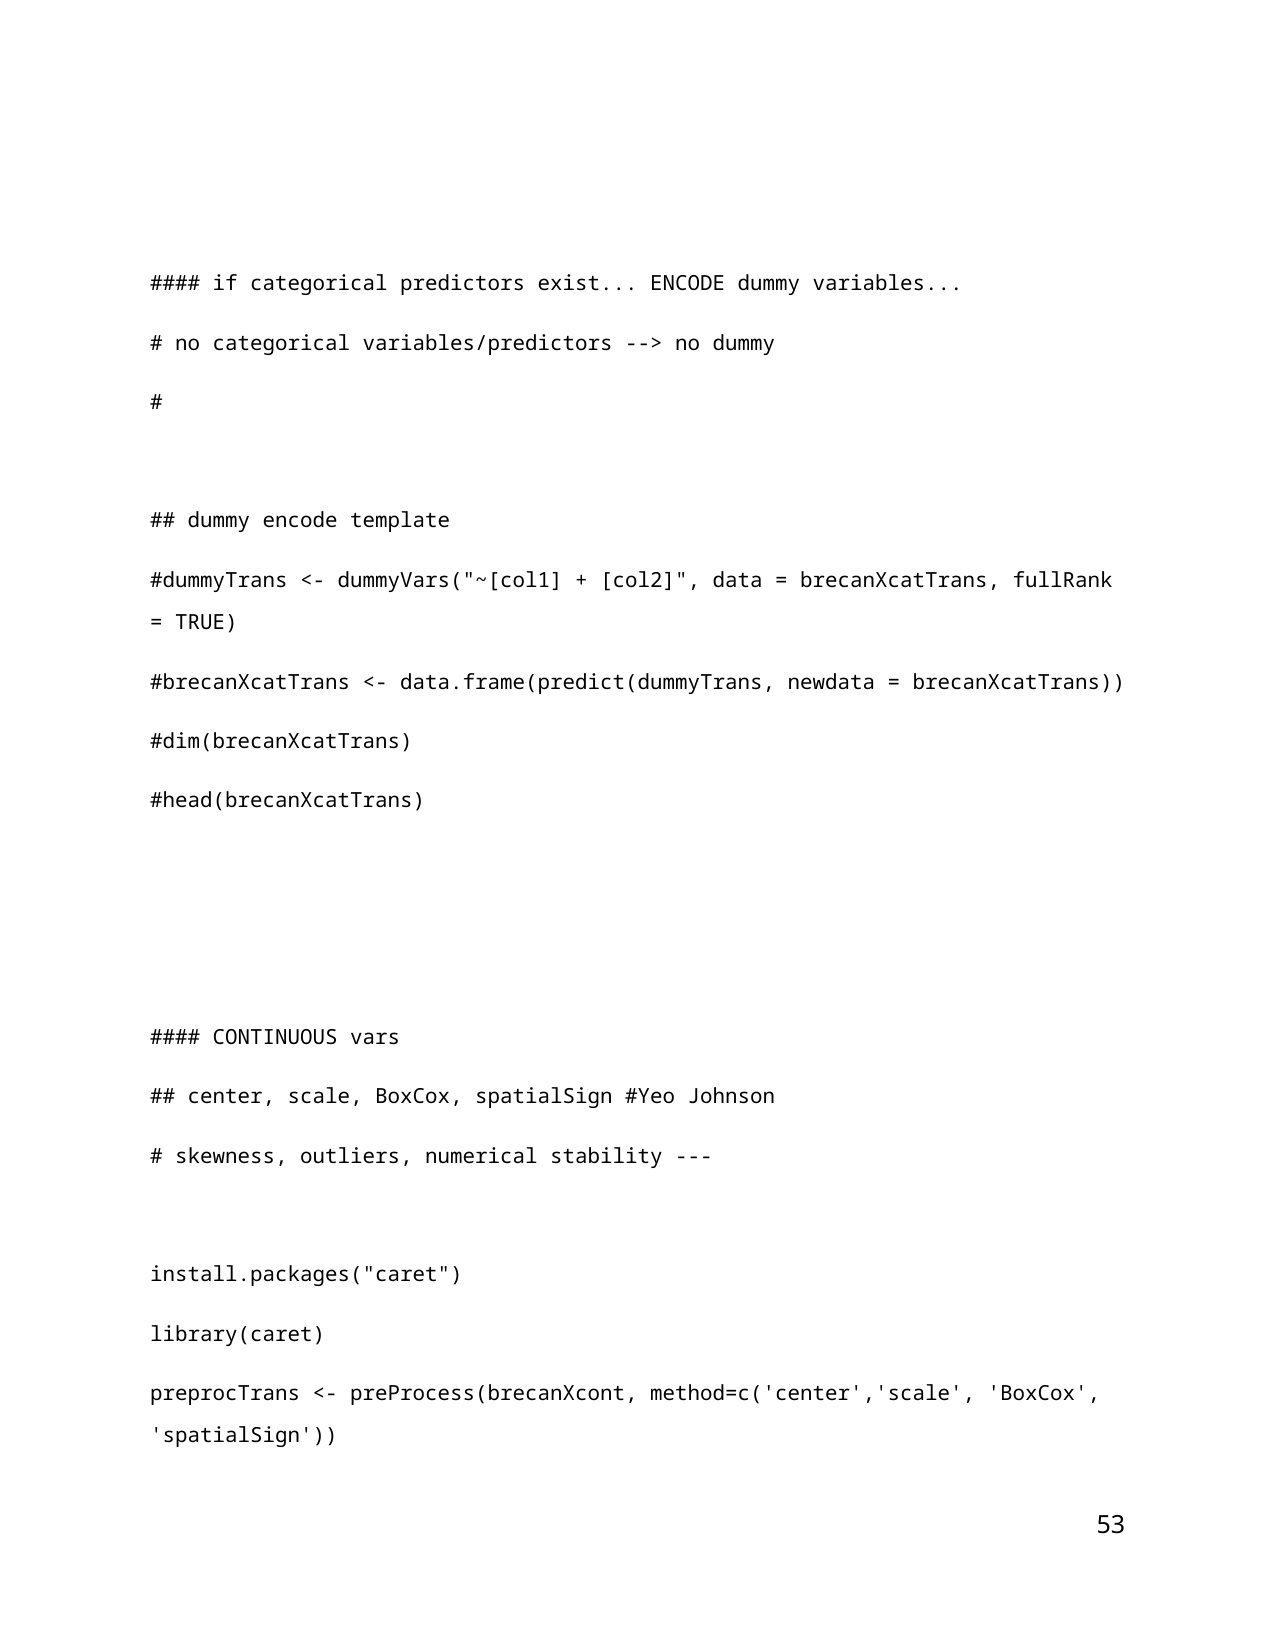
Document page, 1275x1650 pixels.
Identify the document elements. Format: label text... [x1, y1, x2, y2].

subtitle #head(brecanXcatTrans) [150, 785, 1125, 814]
subtitle # skewness, outliers, numerical stability --- [150, 1141, 1125, 1169]
subtitle #### CONTINUOUS vars [150, 1022, 1125, 1051]
subtitle library(caret) [150, 1319, 1125, 1347]
subtitle #dummyTrans <- dummyVars("~[col1] + [col2]", data = brecanXcatTrans, fullRank = TRUE) [150, 565, 1125, 636]
subtitle # [150, 387, 1125, 416]
subtitle #brecanXcatTrans <- data.frame(predict(dummyTrans, newdata = brecanXcatTrans)) [150, 667, 1125, 695]
subtitle #dim(brecanXcatTrans) [150, 726, 1125, 754]
subtitle install.packages("caret") [150, 1259, 1125, 1288]
subtitle # no categorical variables/predictors --> no dummy [150, 328, 1125, 356]
subtitle ## center, scale, BoxCox, spatialSign #Yeo Johnson [150, 1082, 1125, 1110]
subtitle ## dummy encode template [150, 506, 1125, 534]
subtitle preprocTrans <- preProcess(brecanXcont, method=c('center','scale', 'BoxCox', 'spatialSign')) [150, 1378, 1125, 1449]
subtitle #### if categorical predictors exist... ENCODE dummy variables... [150, 268, 1125, 297]
